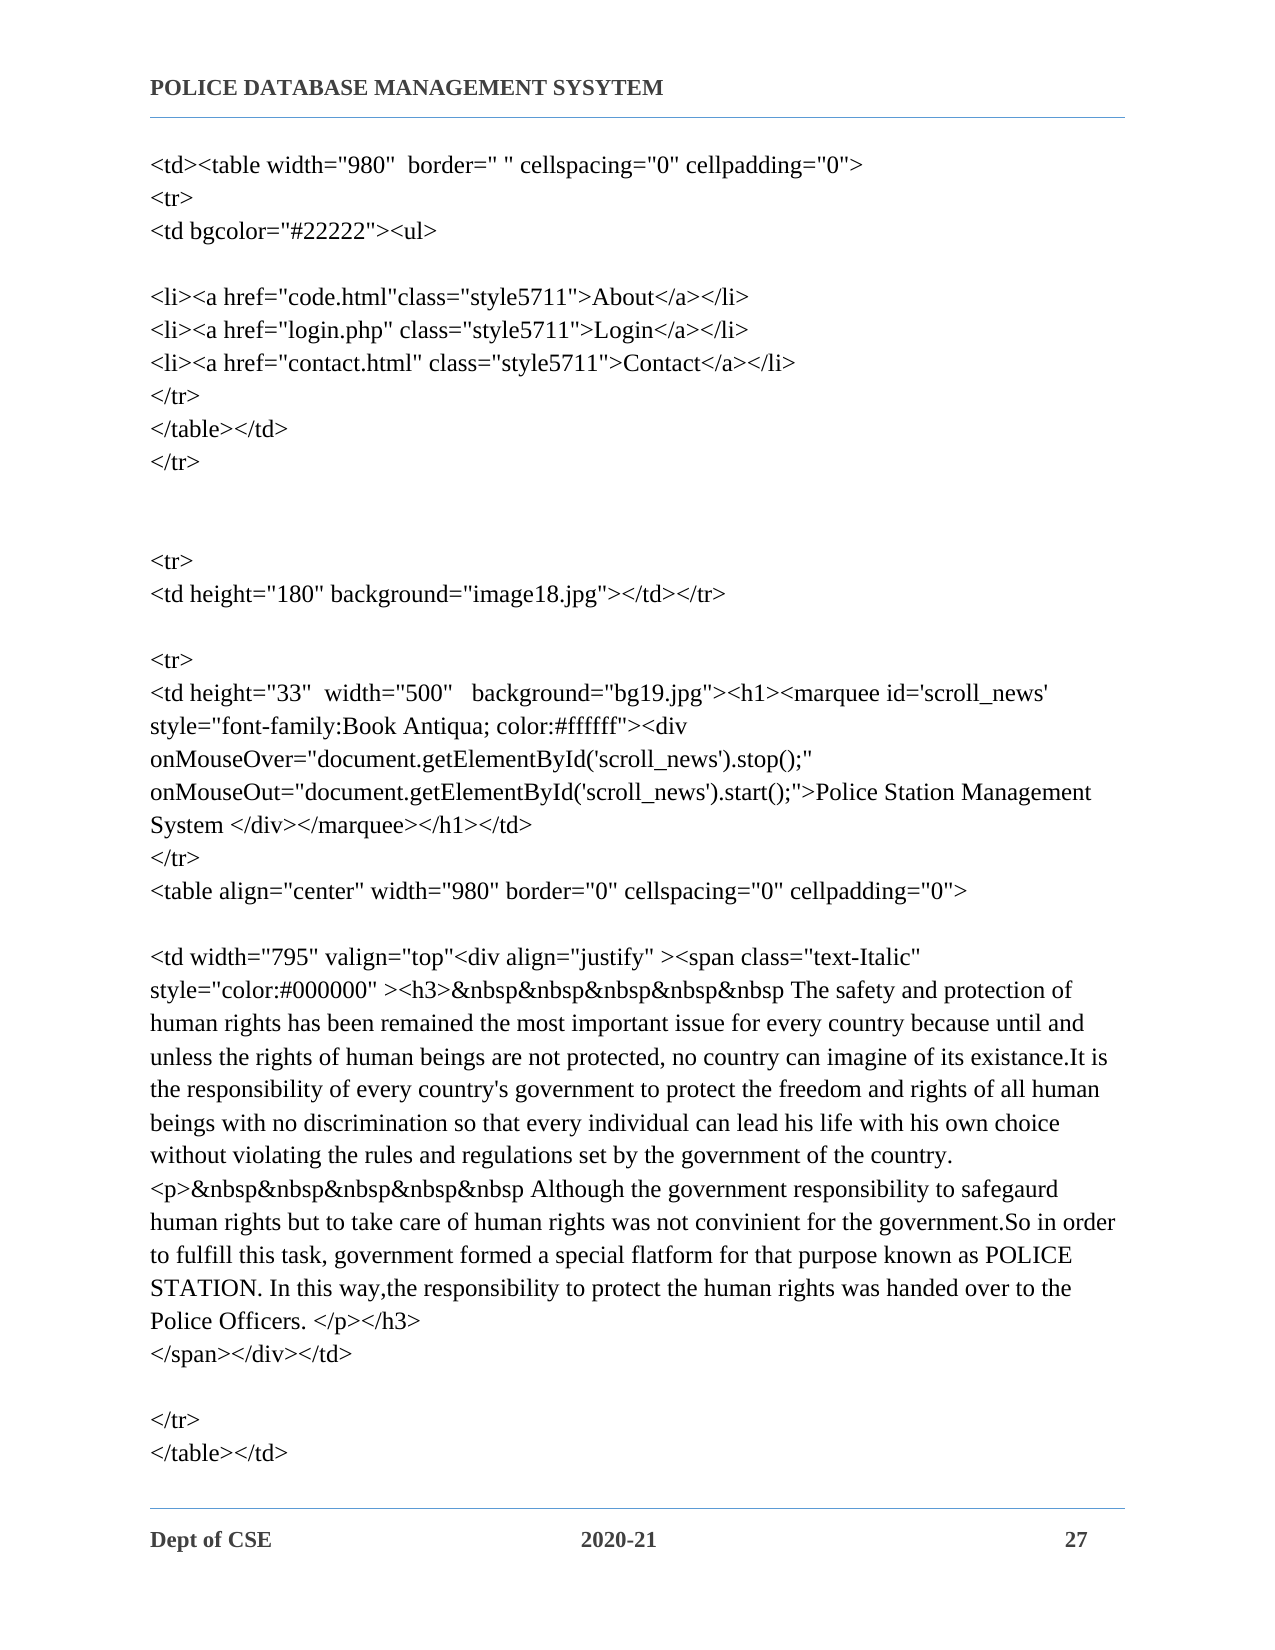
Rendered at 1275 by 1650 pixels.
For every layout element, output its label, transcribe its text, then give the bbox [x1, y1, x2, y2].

text <li><a href="login.php" class="style5711">Login</a></li> [150, 315, 1125, 344]
text <td><table width="980" border=" " cellspacing="0" cellpadding="0"> [150, 150, 1125, 179]
text <tr> [150, 546, 1125, 575]
text <td width="795" valign="top"<div align="justify" ><span class="text-Italic" style="color:#000000" ><h3>&nbsp&nbsp&nbsp&nbsp&nbsp The safety and protection of human rights has been remained the most important issue for every country because until and unless the rights of human beings are not protected, no country can imagine of its existance.It is the responsibility of every country's government to protect the freedom and rights of all human beings with no discrimination so that every individual can lead his life with his own choice without violating the rules and regulations set by the government of the country. [150, 942, 1125, 1169]
text </span></div></td> [150, 1339, 1125, 1367]
text </table></td> [150, 414, 1125, 443]
text <p>&nbsp&nbsp&nbsp&nbsp&nbsp Although the government responsibility to safegaurd human rights but to take care of human rights was not convinient for the government.So in order to fulfill this task, government formed a special flatform for that purpose known as POLICE STATION. In this way,the responsibility to protect the human rights was handed over to the Police Officers. </p></h3> [150, 1174, 1125, 1334]
text </tr> [150, 381, 1125, 410]
text </tr> [150, 447, 1125, 476]
text </tr> [150, 843, 1125, 872]
text <td height="180" background="image18.jpg"></td></tr> [150, 579, 1125, 608]
text <tr> [150, 645, 1125, 674]
text <td height="33" width="500" background="bg19.jpg"><h1><marquee id='scroll_news' style="font-family:Book Antiqua; color:#ffffff"><div onMouseOver="document.getElementById('scroll_news').stop();" onMouseOut="document.getElementById('scroll_news').start();">Police Station Management System </div></marquee></h1></td> [150, 678, 1125, 839]
text <table align="center" width="980" border="0" cellspacing="0" cellpadding="0"> [150, 876, 1125, 905]
text <tr> [150, 183, 1125, 212]
text </table></td> [150, 1438, 1125, 1467]
text <li><a href="contact.html" class="style5711">Contact</a></li> [150, 348, 1125, 377]
text <td bgcolor="#22222"><ul> [150, 216, 1125, 245]
text </tr> [150, 1405, 1125, 1433]
text <li><a href="code.html"class="style5711">About</a></li> [150, 282, 1125, 311]
